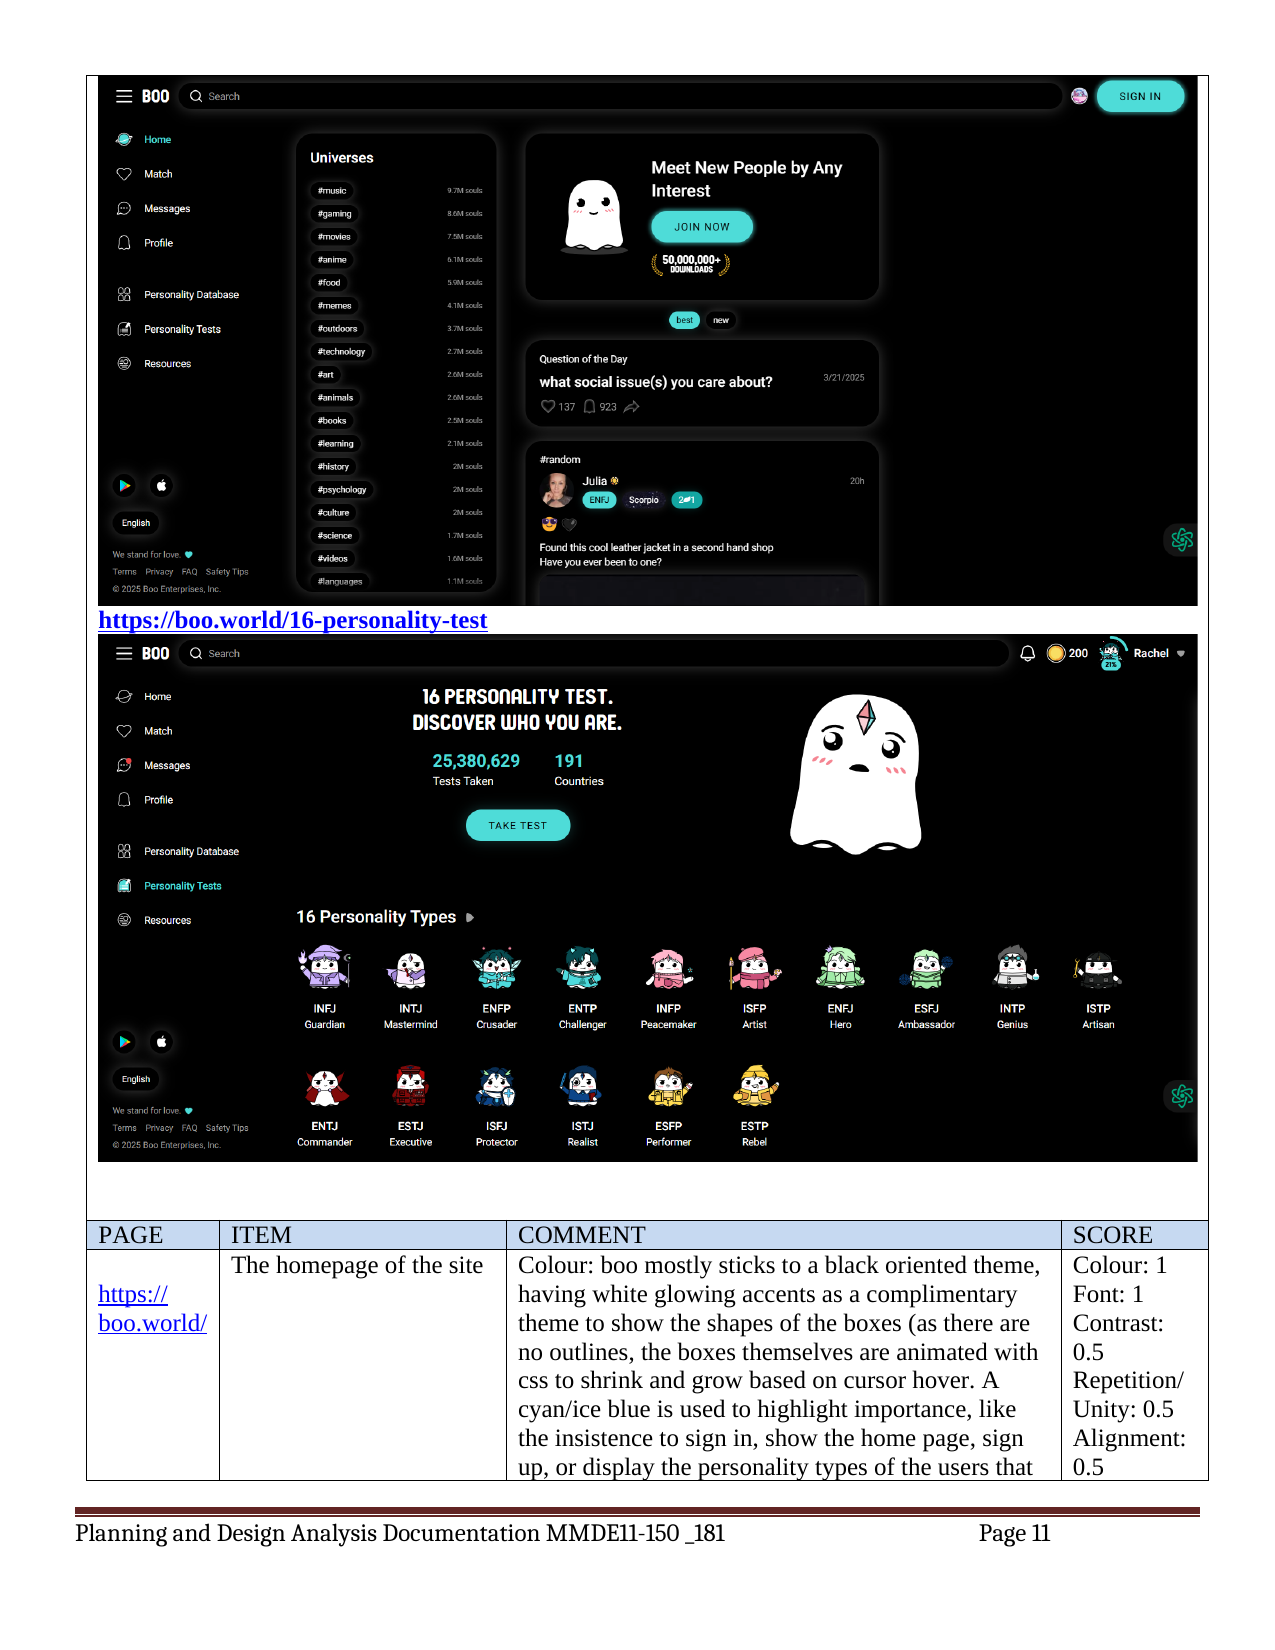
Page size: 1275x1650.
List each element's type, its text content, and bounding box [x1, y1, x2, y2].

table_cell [1062, 1250, 1208, 1480]
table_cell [220, 1250, 506, 1480]
table_cell PAGE [87, 1221, 219, 1249]
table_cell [507, 1250, 1061, 1480]
table_cell https://boo.world/ [87, 1250, 219, 1480]
picture [98, 76, 1198, 606]
table_cell ITEM [220, 1221, 506, 1249]
picture [98, 634, 1198, 1162]
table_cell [87, 76, 1208, 1219]
table_cell SCORE [1062, 1221, 1208, 1249]
table_cell COMMENT [507, 1221, 1061, 1249]
